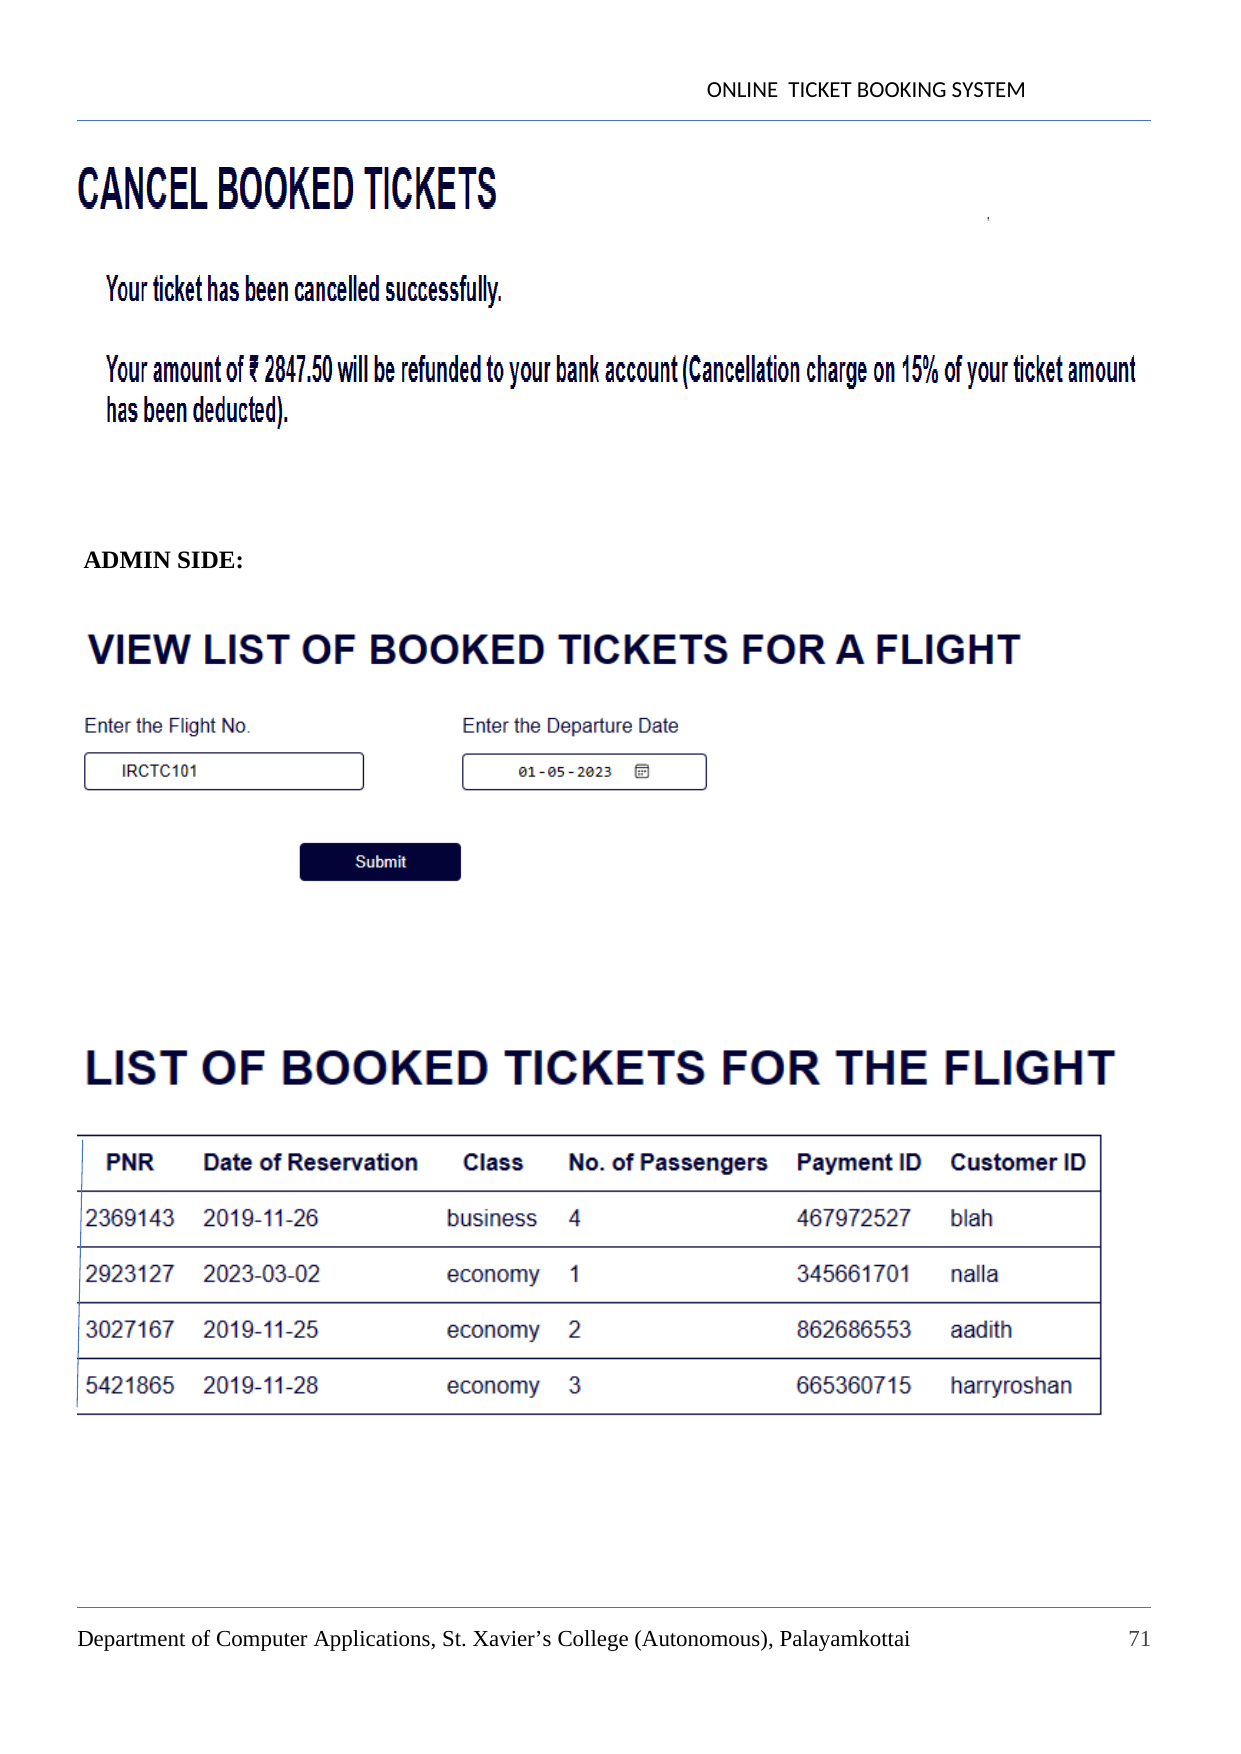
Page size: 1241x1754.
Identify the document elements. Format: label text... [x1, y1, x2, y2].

picture [77, 1042, 1116, 1418]
picture [77, 604, 1142, 924]
text ADMIN SIDE: [77, 545, 1151, 574]
picture [77, 148, 1151, 459]
